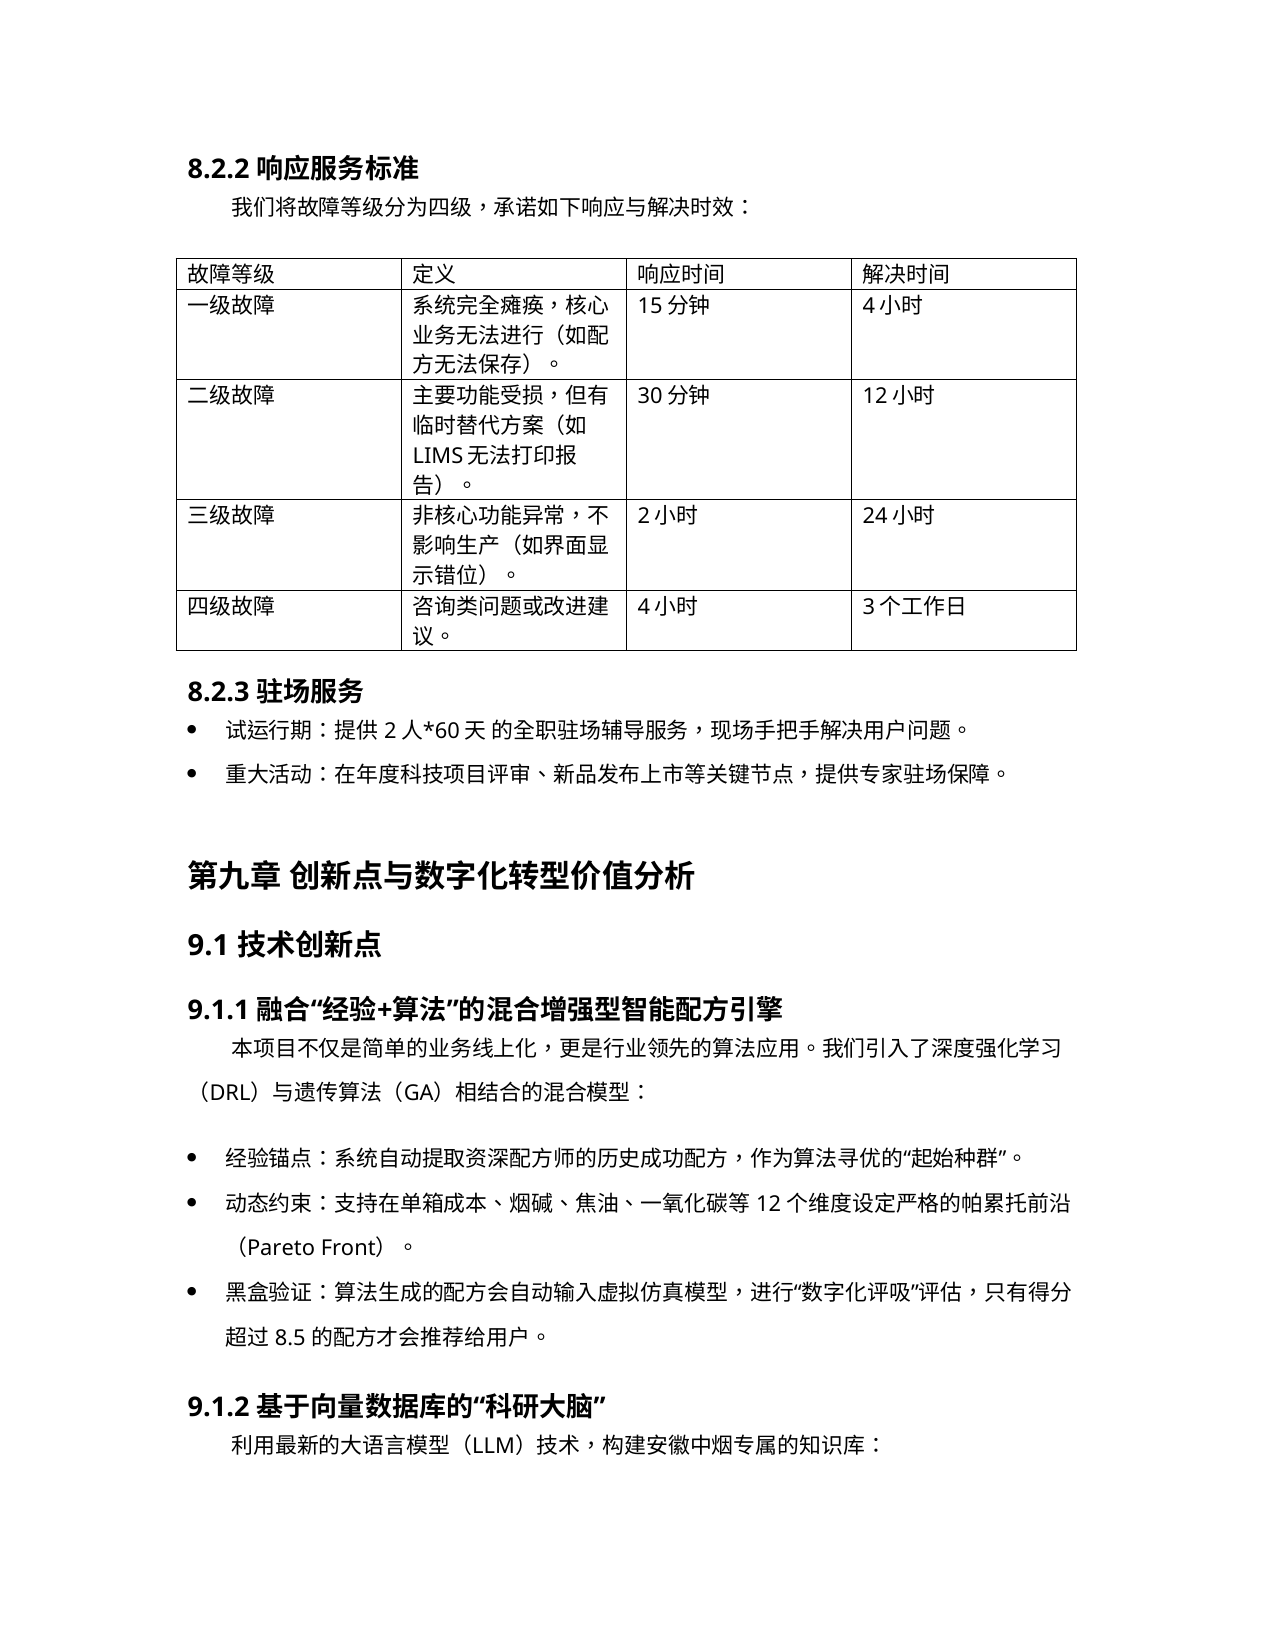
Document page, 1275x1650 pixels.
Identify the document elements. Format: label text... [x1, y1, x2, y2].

subtitle 9.1 技术创新点 [187, 924, 1087, 963]
subtitle 9.1.2 基于向量数据库的“科研大脑” [187, 1387, 1087, 1424]
table_header 故障等级 [177, 259, 401, 289]
table_cell 主要功能受损，但有临时替代方案（如LIMS无法打印报告）。 [402, 380, 626, 499]
table_cell 非核心功能异常，不影响生产（如界面显示错位）。 [402, 500, 626, 590]
table_cell 30分钟 [627, 380, 851, 499]
table_cell 4小时 [852, 290, 1076, 379]
table_cell 三级故障 [177, 500, 401, 590]
table_cell 一级故障 [177, 290, 401, 379]
table_cell 四级故障 [177, 591, 401, 650]
subtitle 8.2.3 驻场服务 [187, 672, 1087, 709]
subtitle 9.1.1 融合“经验+算法”的混合增强型智能配方引擎 [187, 990, 1087, 1027]
subtitle 8.2.2 响应服务标准 [187, 150, 1087, 187]
table_cell 15分钟 [627, 290, 851, 379]
table_cell 二级故障 [177, 380, 401, 499]
list 试运行期：提供 2人*60天 的全职驻场辅导服务，现场手把手解决用户问题。 [187, 715, 1087, 744]
table_cell 12小时 [852, 380, 1076, 499]
table_cell 24小时 [852, 500, 1076, 590]
table_cell 系统完全瘫痪，核心业务无法进行（如配方无法保存）。 [402, 290, 626, 379]
text 利用最新的大语言模型（LLM）技术，构建安徽中烟专属的知识库： [187, 1429, 1087, 1459]
table_cell 2小时 [627, 500, 851, 590]
list 经验锚点：系统自动提取资深配方师的历史成功配方，作为算法寻优的“起始种群”。 [187, 1143, 1087, 1173]
text 本项目不仅是简单的业务线上化，更是行业领先的算法应用。我们引入了深度强化学习（DRL）与遗传算法（GA）相结合的混合模型： [187, 1033, 1087, 1107]
table_header 解决时间 [852, 259, 1076, 289]
table_header 响应时间 [627, 259, 851, 289]
table_header 定义 [402, 259, 626, 289]
text 我们将故障等级分为四级，承诺如下响应与解决时效： [187, 192, 1087, 222]
list 重大活动：在年度科技项目评审、新品发布上市等关键节点，提供专家驻场保障。 [187, 759, 1087, 789]
subtitle 第九章 创新点与数字化转型价值分析 [187, 854, 1087, 897]
list 动态约束：支持在单箱成本、烟碱、焦油、一氧化碳等 12 个维度设定严格的帕累托前沿（Pareto Front）。 [187, 1188, 1087, 1262]
table_cell 3个工作日 [852, 591, 1076, 650]
table_cell 咨询类问题或改进建议。 [402, 591, 626, 650]
table_cell 4小时 [627, 591, 851, 650]
list 黑盒验证：算法生成的配方会自动输入虚拟仿真模型，进行“数字化评吸”评估，只有得分超过 8.5 的配方才会推荐给用户。 [187, 1277, 1087, 1351]
